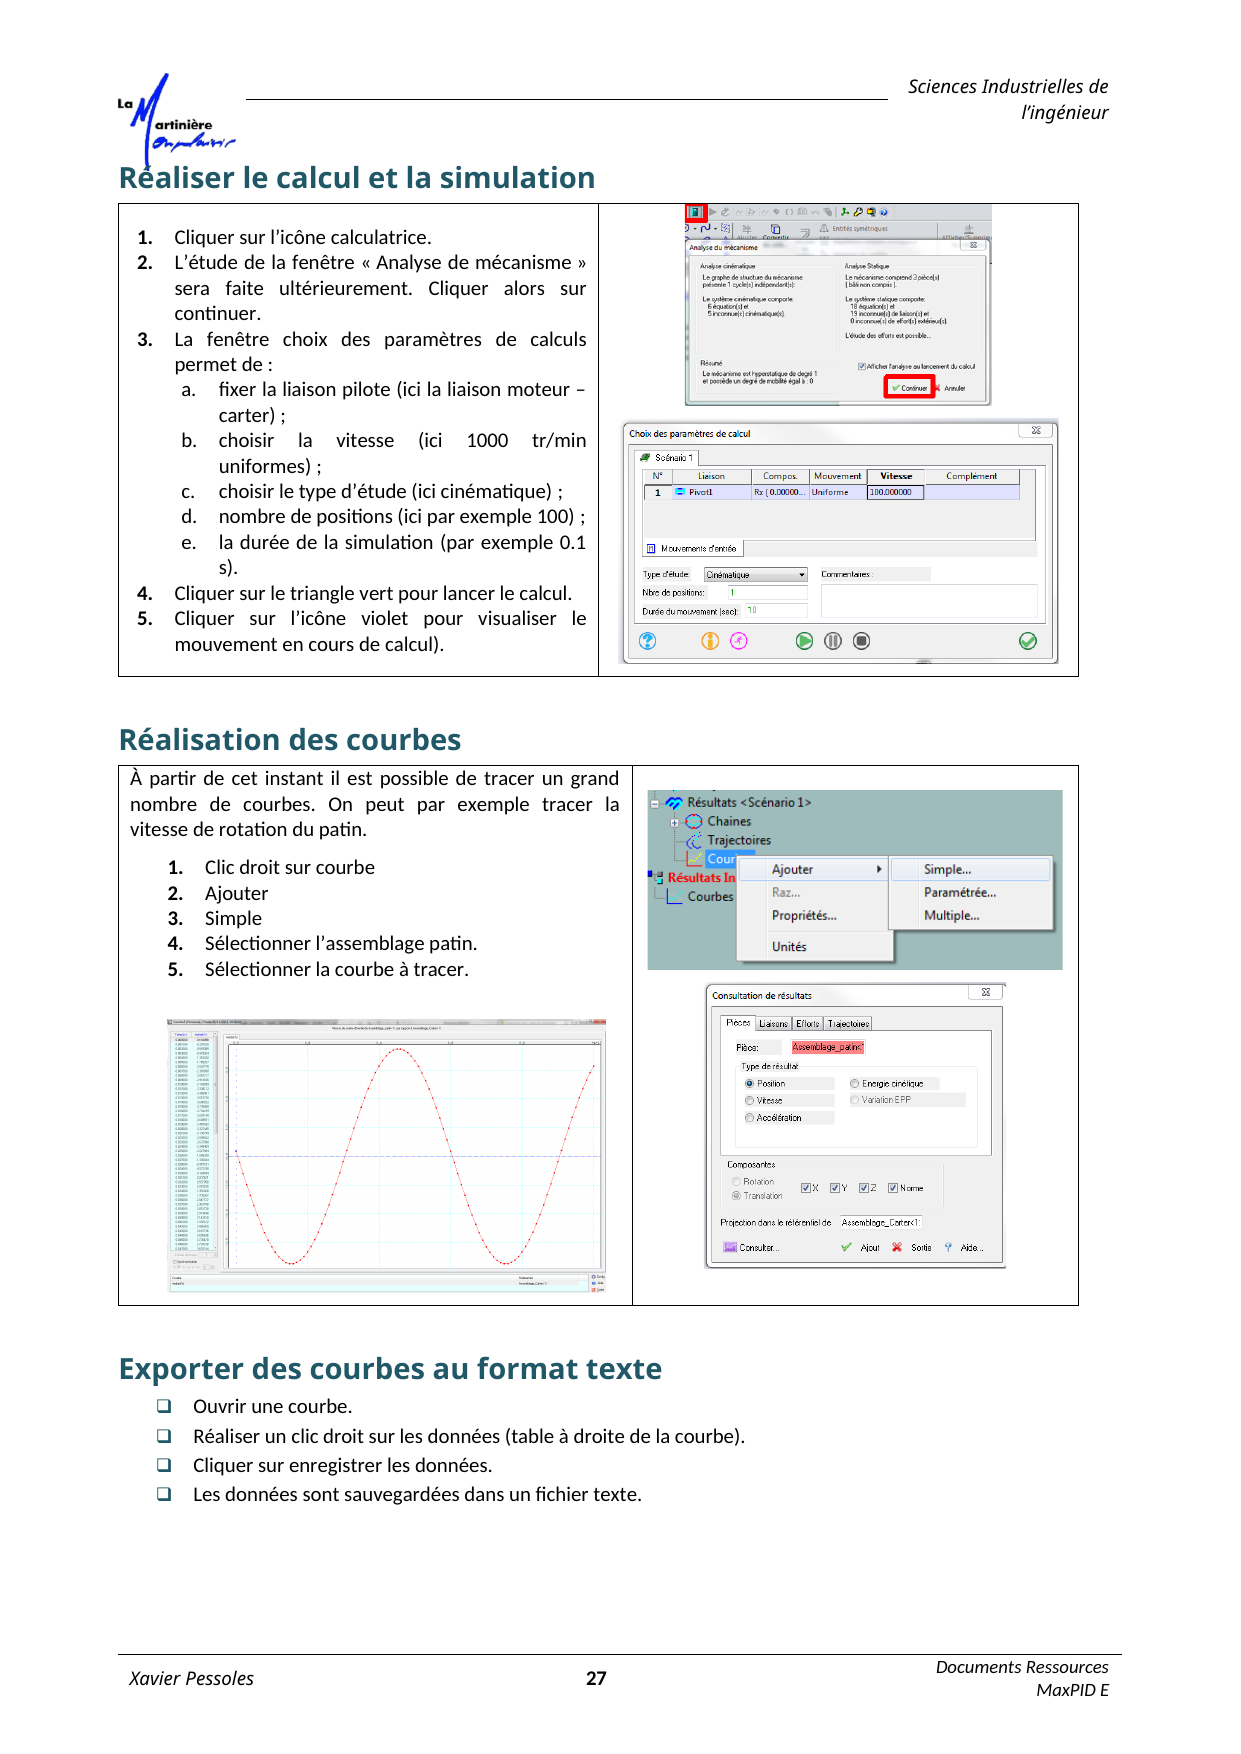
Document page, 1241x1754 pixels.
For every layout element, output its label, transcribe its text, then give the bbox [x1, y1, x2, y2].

table_header Cliquer sur l’icône calculatrice. L’étude de la fenêtre « Analyse de mécanisme » sera faite ultérieurement. Cliquer alors sur continuer. La fenêtre choix des paramètres de calculs permet de : fixer la liaison pilote (ici la liaison moteur – carter) ; choisir la vitesse (ici 1000 tr/min uniformes) ; choisir le type d’étude (ici cinématique) ; nombre de positions (ici par exemple 100) ; la durée de la simulation (par exemple 0.1 s). Cliquer sur le triangle vert pour lancer le calcul. Cliquer sur l’icône violet pour visualiser le mouvement en cours de calcul). [119, 204, 598, 676]
table_header [633, 766, 1078, 1305]
picture [117, 73, 236, 171]
subtitle Exporter des courbes au format texte [118, 1348, 1122, 1388]
list Les données sont sauvegardées dans un fichier texte. [156, 1481, 1122, 1507]
subtitle Réaliser le calcul et la simulation [118, 157, 1122, 197]
picture [647, 790, 1063, 970]
table_header À partir de cet instant il est possible de tracer un grand nombre de courbes. On peut par exemple tracer la vitesse de rotation du patin. Clic droit sur courbe Ajouter Simple Sélectionner l’assemblage patin. Sélectionner la courbe à tracer. [119, 766, 632, 1305]
picture [618, 418, 1059, 664]
list Réaliser un clic droit sur les données (table à droite de la courbe). [156, 1423, 1122, 1448]
list Cliquer sur enregistrer les données. [156, 1452, 1122, 1477]
subtitle Réalisation des courbes [118, 719, 1122, 758]
list Ouvrir une courbe. [156, 1394, 1122, 1419]
picture [703, 982, 1007, 1269]
picture [167, 1019, 607, 1293]
table_header [599, 204, 1078, 676]
picture [684, 204, 992, 406]
